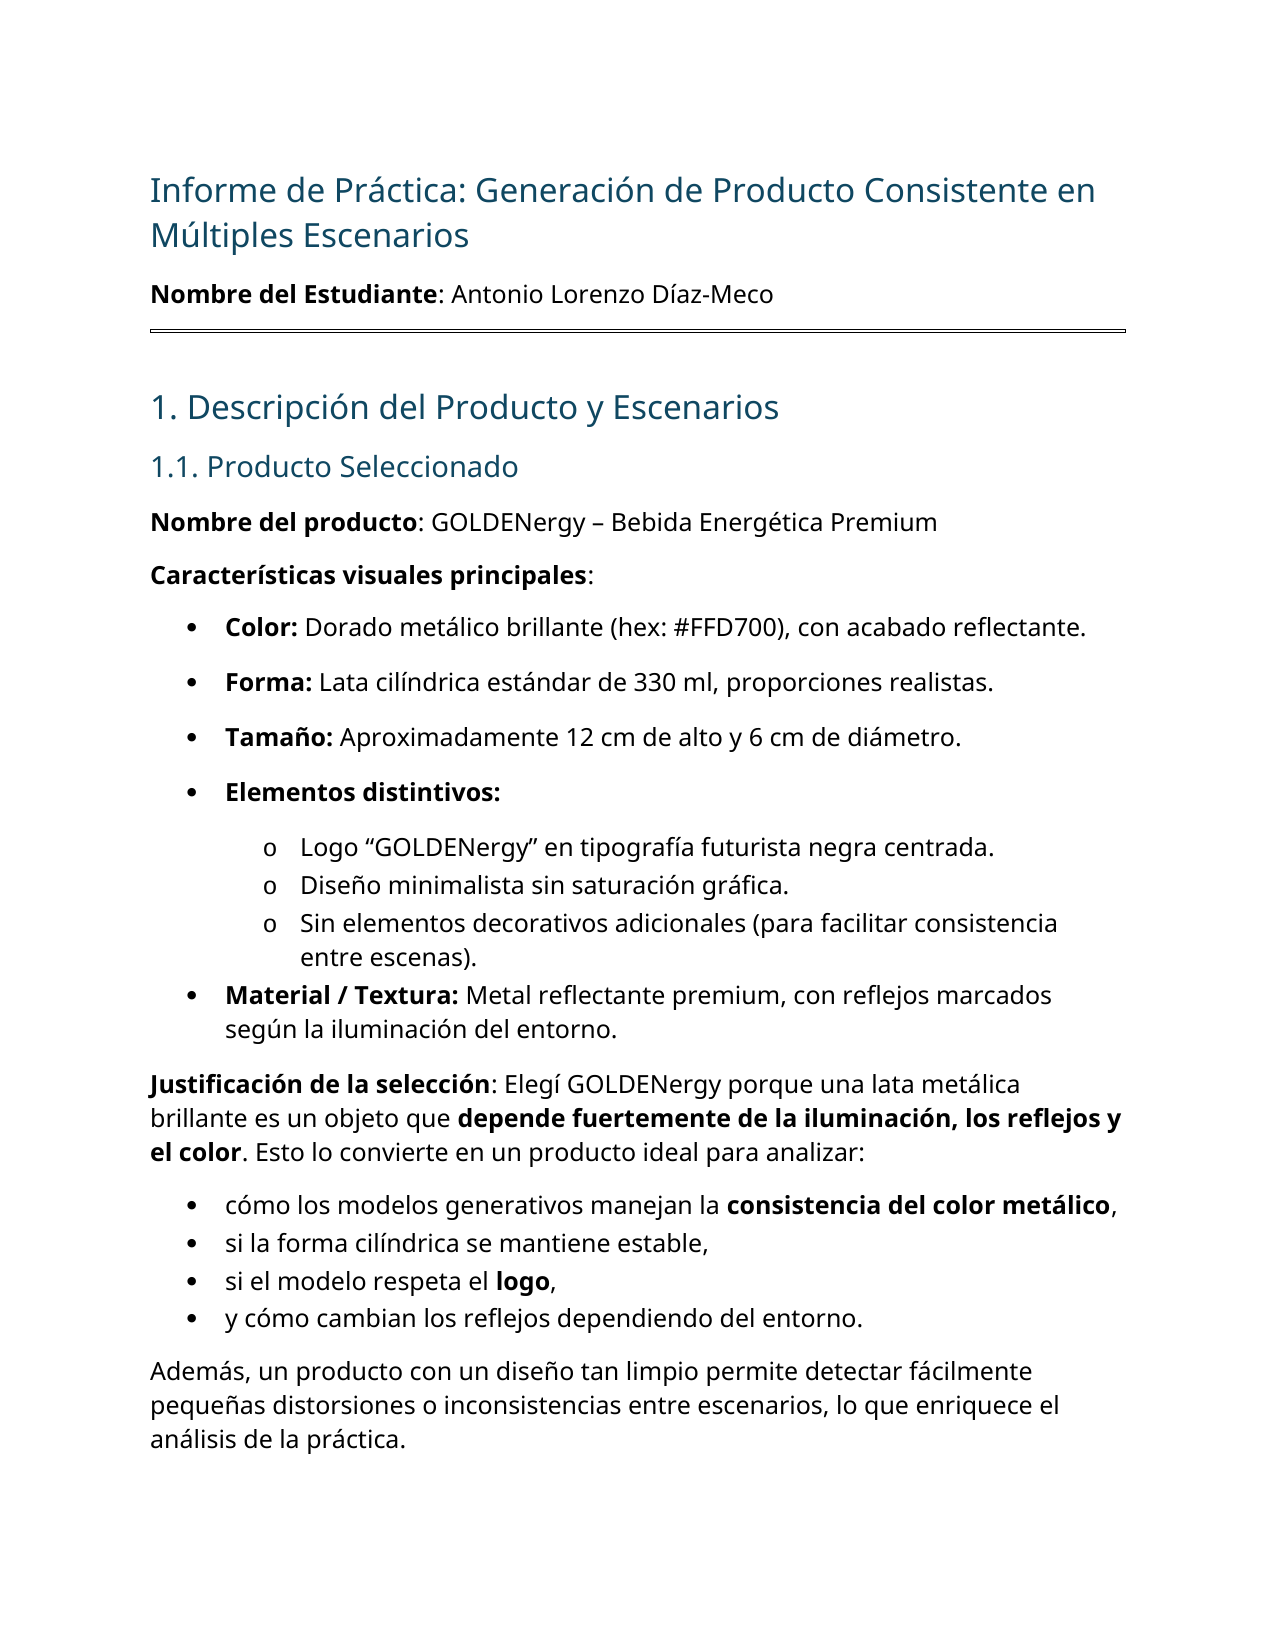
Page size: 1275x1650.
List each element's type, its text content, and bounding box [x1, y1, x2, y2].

text Nombre del Estudiante: Antonio Lorenzo Díaz-Meco [150, 276, 1125, 310]
subtitle 1.1. Producto Seleccionado [150, 446, 1125, 486]
subtitle 1. Descripción del Producto y Escenarios [150, 384, 1125, 429]
list cómo los modelos generativos manejan la consistencia del color metálico, [187, 1188, 1125, 1222]
list Material / Textura: Metal reflectante premium, con reflejos marcados según la iluminación del entorno. [187, 978, 1125, 1046]
list si el modelo respeta el logo, [187, 1263, 1125, 1297]
list Logo “GOLDENergy” en tipografía futurista negra centrada. [262, 830, 1125, 864]
list Elementos distintivos: [187, 775, 1125, 809]
list Sin elementos decorativos adicionales (para facilitar consistencia entre escenas). [262, 906, 1125, 974]
text Justificación de la selección: Elegí GOLDENergy porque una lata metálica brillante es un objeto que depende fuertemente de la iluminación, los reflejos y el color. Esto lo convierte en un producto ideal para analizar: [150, 1067, 1125, 1169]
list Diseño minimalista sin saturación gráfica. [262, 868, 1125, 902]
text Características visuales principales: [150, 557, 1125, 591]
list y cómo cambian los reflejos dependiendo del entorno. [187, 1301, 1125, 1335]
subtitle Informe de Práctica: Generación de Producto Consistente en Múltiples Escenarios [150, 167, 1125, 257]
text Nombre del producto: GOLDENergy – Bebida Energética Premium [150, 504, 1125, 538]
list Color: Dorado metálico brillante (hex: #FFD700), con acabado reflectante. [187, 610, 1125, 644]
list si la forma cilíndrica se mantiene estable, [187, 1226, 1125, 1259]
list Tamaño: Aproximadamente 12 cm de alto y 6 cm de diámetro. [187, 720, 1125, 754]
list Forma: Lata cilíndrica estándar de 330 ml, proporciones realistas. [187, 665, 1125, 699]
text Además, un producto con un diseño tan limpio permite detectar fácilmente pequeñas distorsiones o inconsistencias entre escenarios, lo que enriquece el análisis de la práctica. [150, 1354, 1125, 1456]
